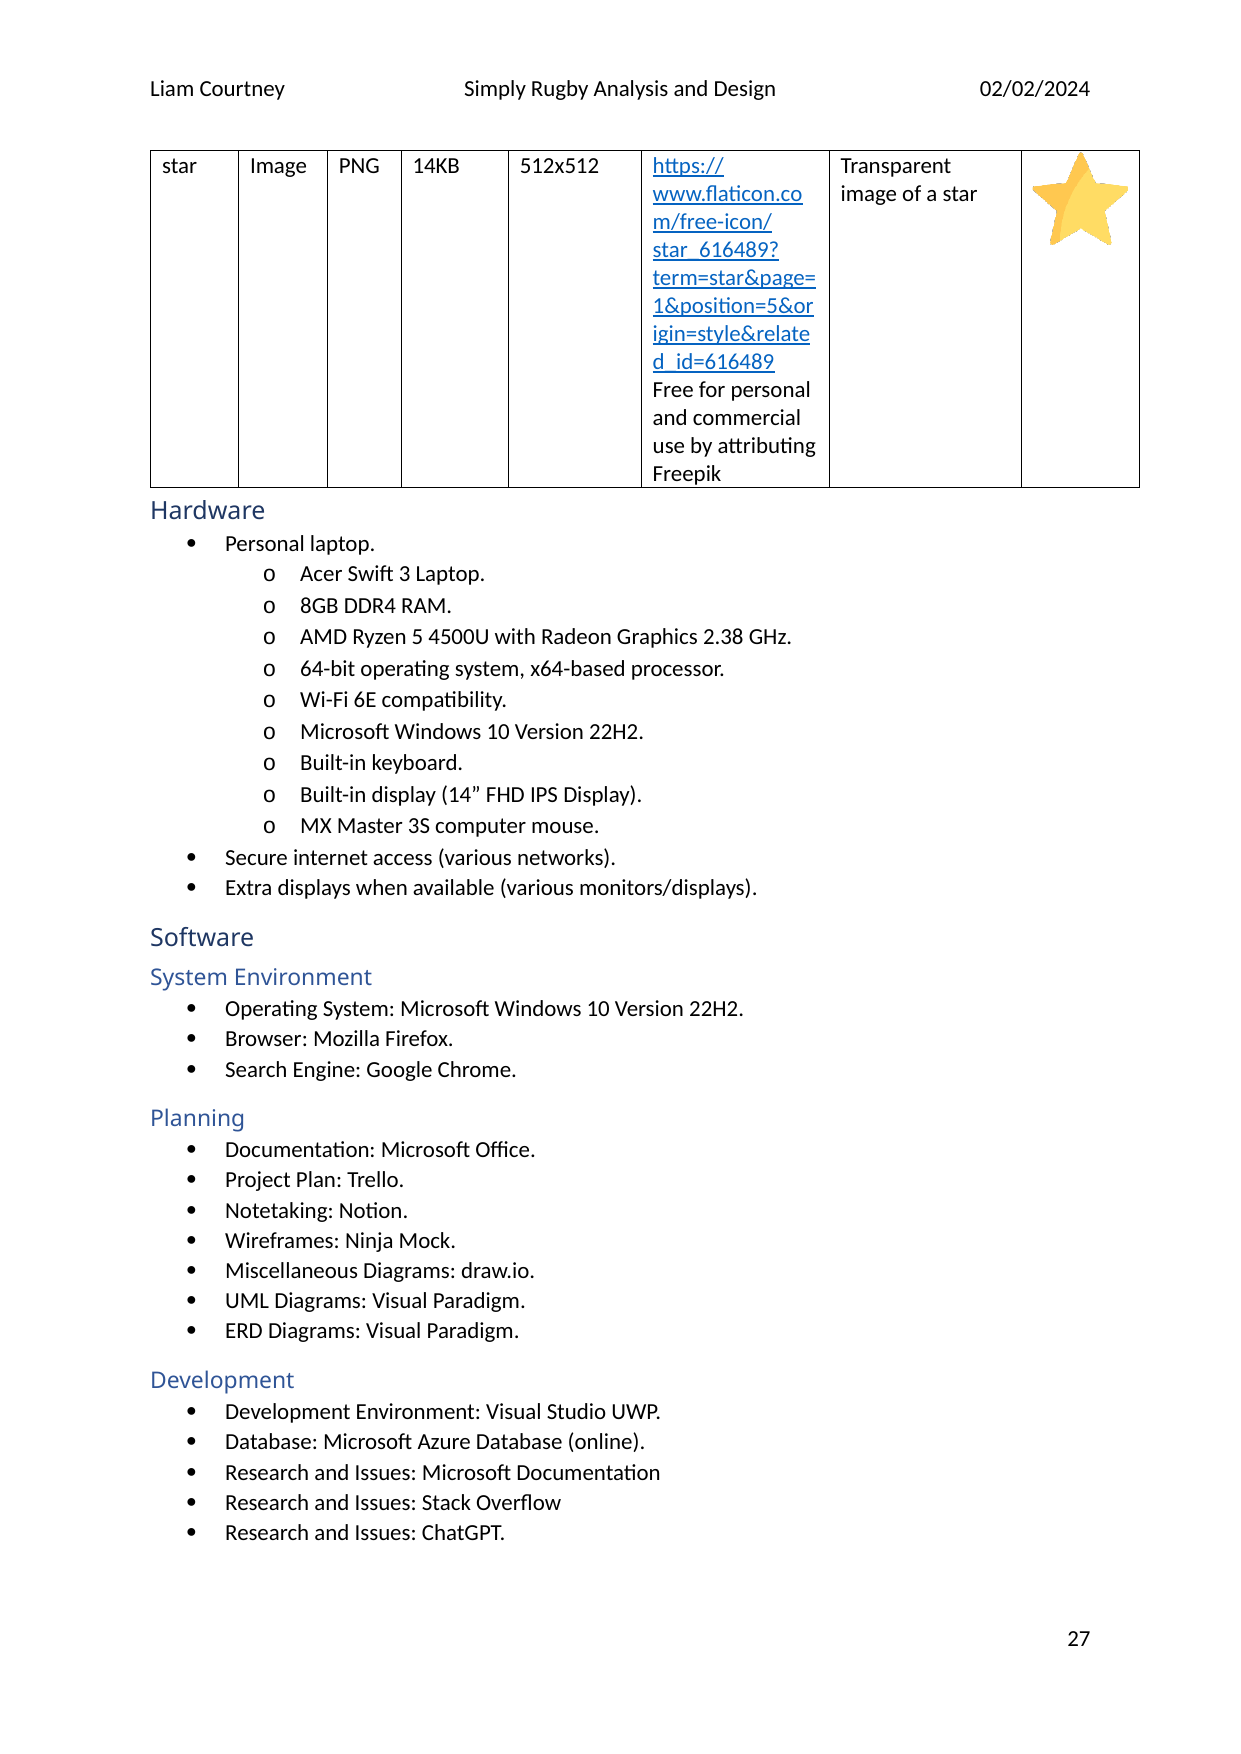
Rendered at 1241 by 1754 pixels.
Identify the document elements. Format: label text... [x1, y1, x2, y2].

list Wireframes: Ninja Mock. [187, 1226, 1090, 1254]
list Search Engine: Google Chrome. [187, 1055, 1090, 1083]
table_cell 14KB [402, 151, 508, 487]
list Research and Issues: Stack Overflow [187, 1488, 1090, 1516]
list MX Master 3S computer mouse. [262, 811, 1090, 840]
table_cell star [151, 151, 238, 487]
list Personal laptop. [187, 529, 1090, 557]
subtitle System Environment [150, 961, 1090, 992]
list Documentation: Microsoft Office. [187, 1135, 1090, 1163]
list Acer Swift 3 Laptop. [262, 559, 1090, 589]
list Secure internet access (various networks). [187, 843, 1090, 871]
list 8GB DDR4 RAM. [262, 591, 1090, 620]
table_cell 512x512 [509, 151, 641, 487]
subtitle Planning [150, 1102, 1090, 1133]
list UML Diagrams: Visual Paradigm. [187, 1286, 1090, 1314]
table_cell [1022, 151, 1139, 487]
subtitle Development [150, 1363, 1090, 1395]
list 64-bit operating system, x64-based processor. [262, 654, 1090, 683]
list Research and Issues: Microsoft Documentation [187, 1458, 1090, 1486]
list Operating System: Microsoft Windows 10 Version 22H2. [187, 994, 1090, 1022]
subtitle Hardware [150, 492, 1090, 527]
table_cell Transparent image of a star [830, 151, 1021, 487]
subtitle Software [150, 920, 1090, 954]
list Research and Issues: ChatGPT. [187, 1518, 1090, 1546]
list Notetaking: Notion. [187, 1196, 1090, 1224]
list Extra displays when available (various monitors/displays). [187, 873, 1090, 901]
picture [1032, 151, 1128, 247]
list Development Environment: Visual Studio UWP. [187, 1397, 1090, 1425]
list Project Plan: Trello. [187, 1166, 1090, 1194]
list Microsoft Windows 10 Version 22H2. [262, 717, 1090, 746]
list AMD Ryzen 5 4500U with Radeon Graphics 2.38 GHz. [262, 622, 1090, 652]
table_cell PNG [328, 151, 401, 487]
table_cell Image [239, 151, 327, 487]
table_cell https://www.flaticon.com/free-icon/star_616489?term=star&page=1&position=5&origin=style&related_id=616489 Free for personal and commercial use by attributing Freepik [642, 151, 829, 487]
list Built-in display (14” FHD IPS Display). [262, 780, 1090, 809]
list Wi-Fi 6E compatibility. [262, 685, 1090, 714]
list Database: Microsoft Azure Database (online). [187, 1427, 1090, 1456]
list Browser: Mozilla Firefox. [187, 1024, 1090, 1053]
list Built-in keyboard. [262, 748, 1090, 777]
list ERD Diagrams: Visual Paradigm. [187, 1317, 1090, 1345]
list Miscellaneous Diagrams: draw.io. [187, 1256, 1090, 1284]
